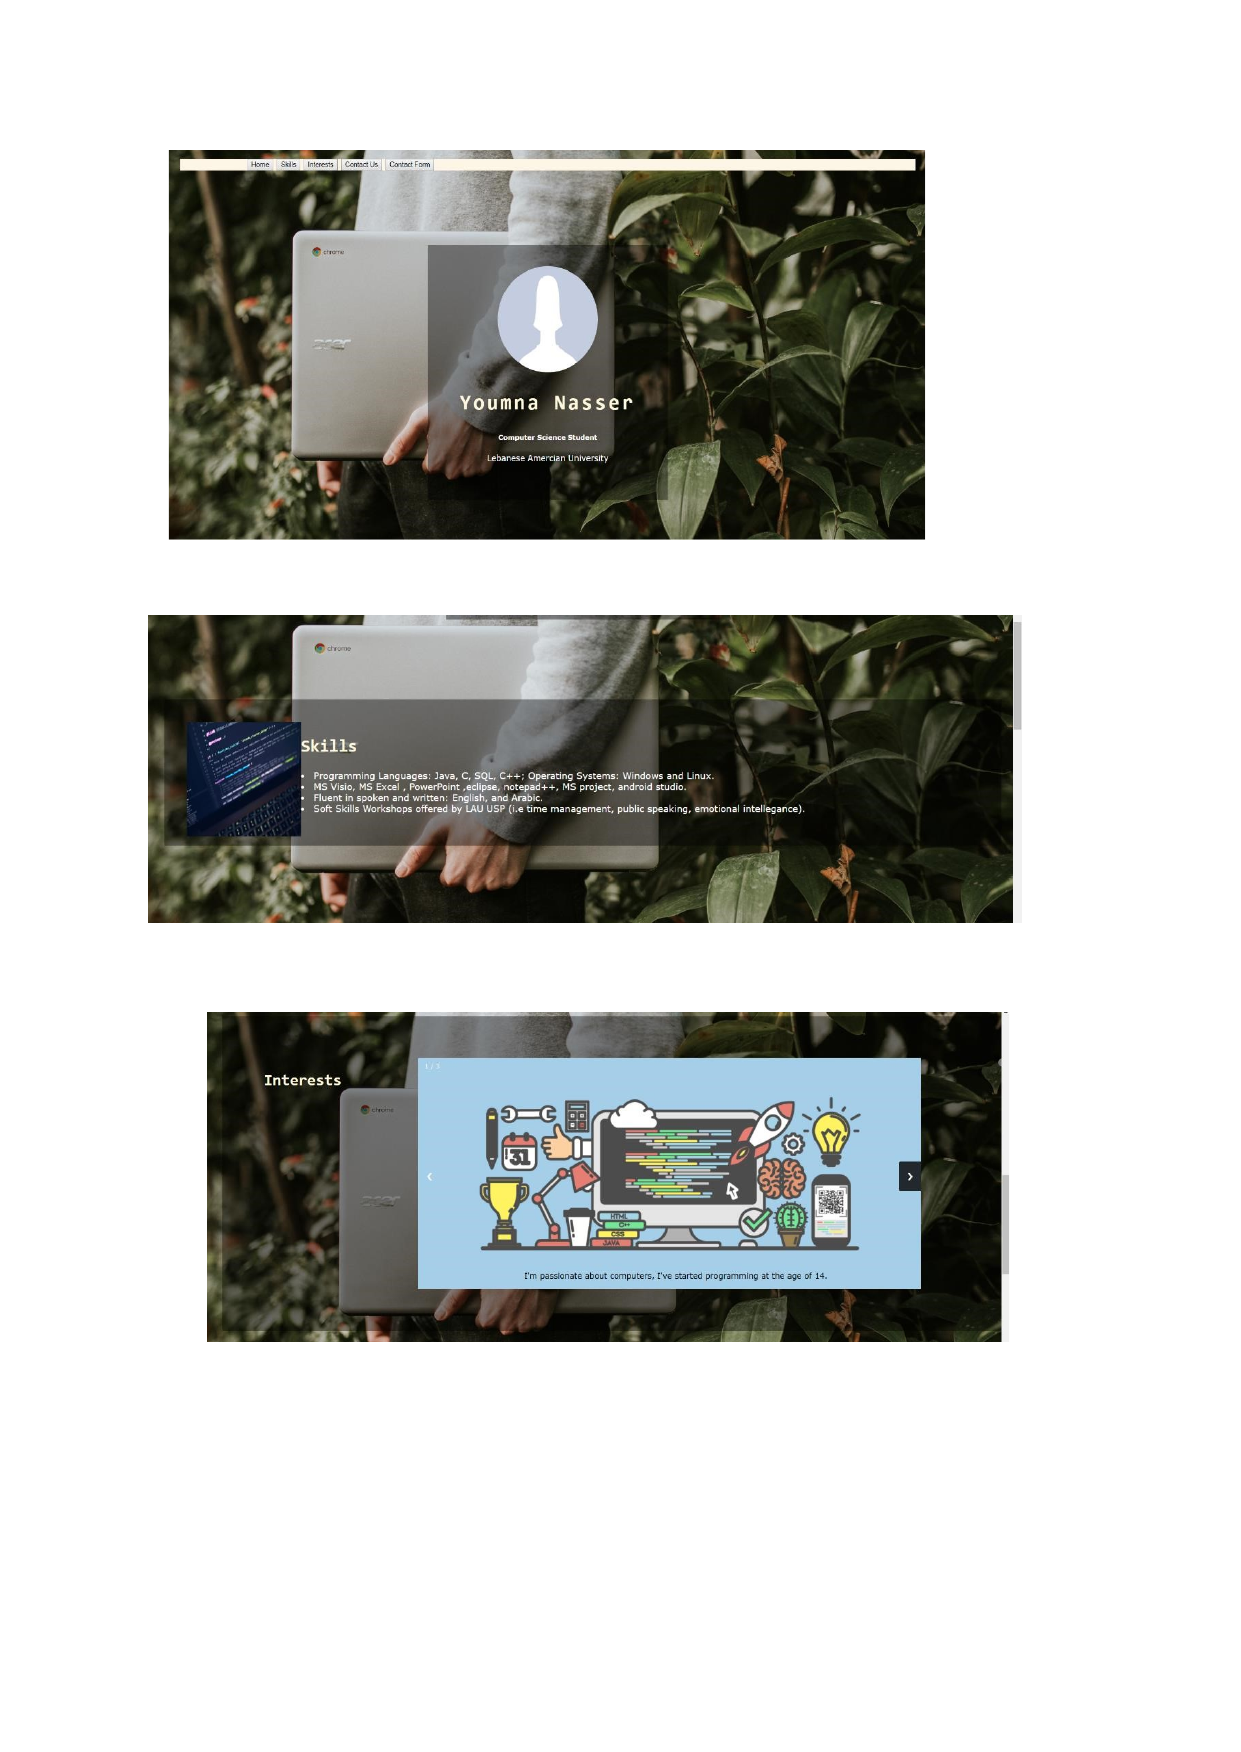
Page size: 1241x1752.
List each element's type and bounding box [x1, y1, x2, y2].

picture [207, 1012, 1010, 1342]
picture [168, 150, 926, 540]
picture [148, 615, 1022, 923]
